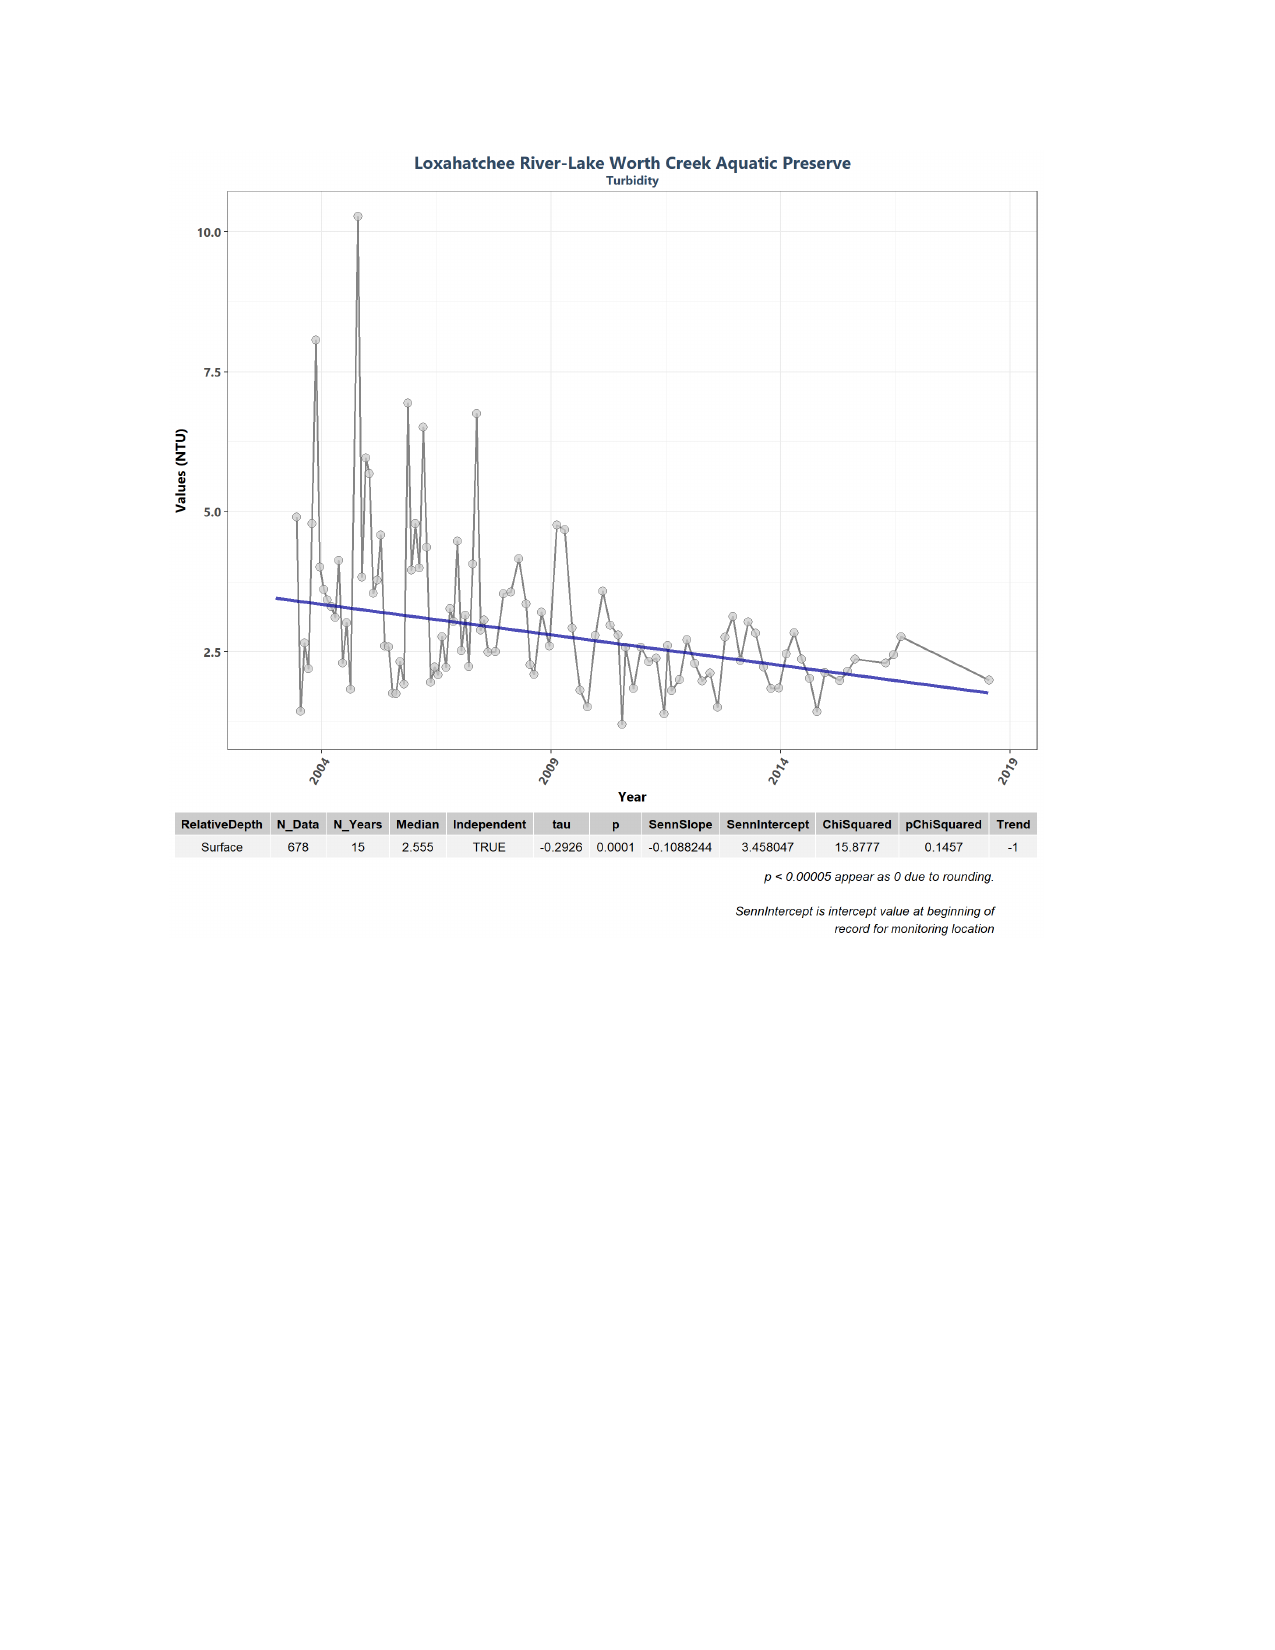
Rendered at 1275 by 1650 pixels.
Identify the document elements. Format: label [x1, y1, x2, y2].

picture [168, 150, 1044, 938]
